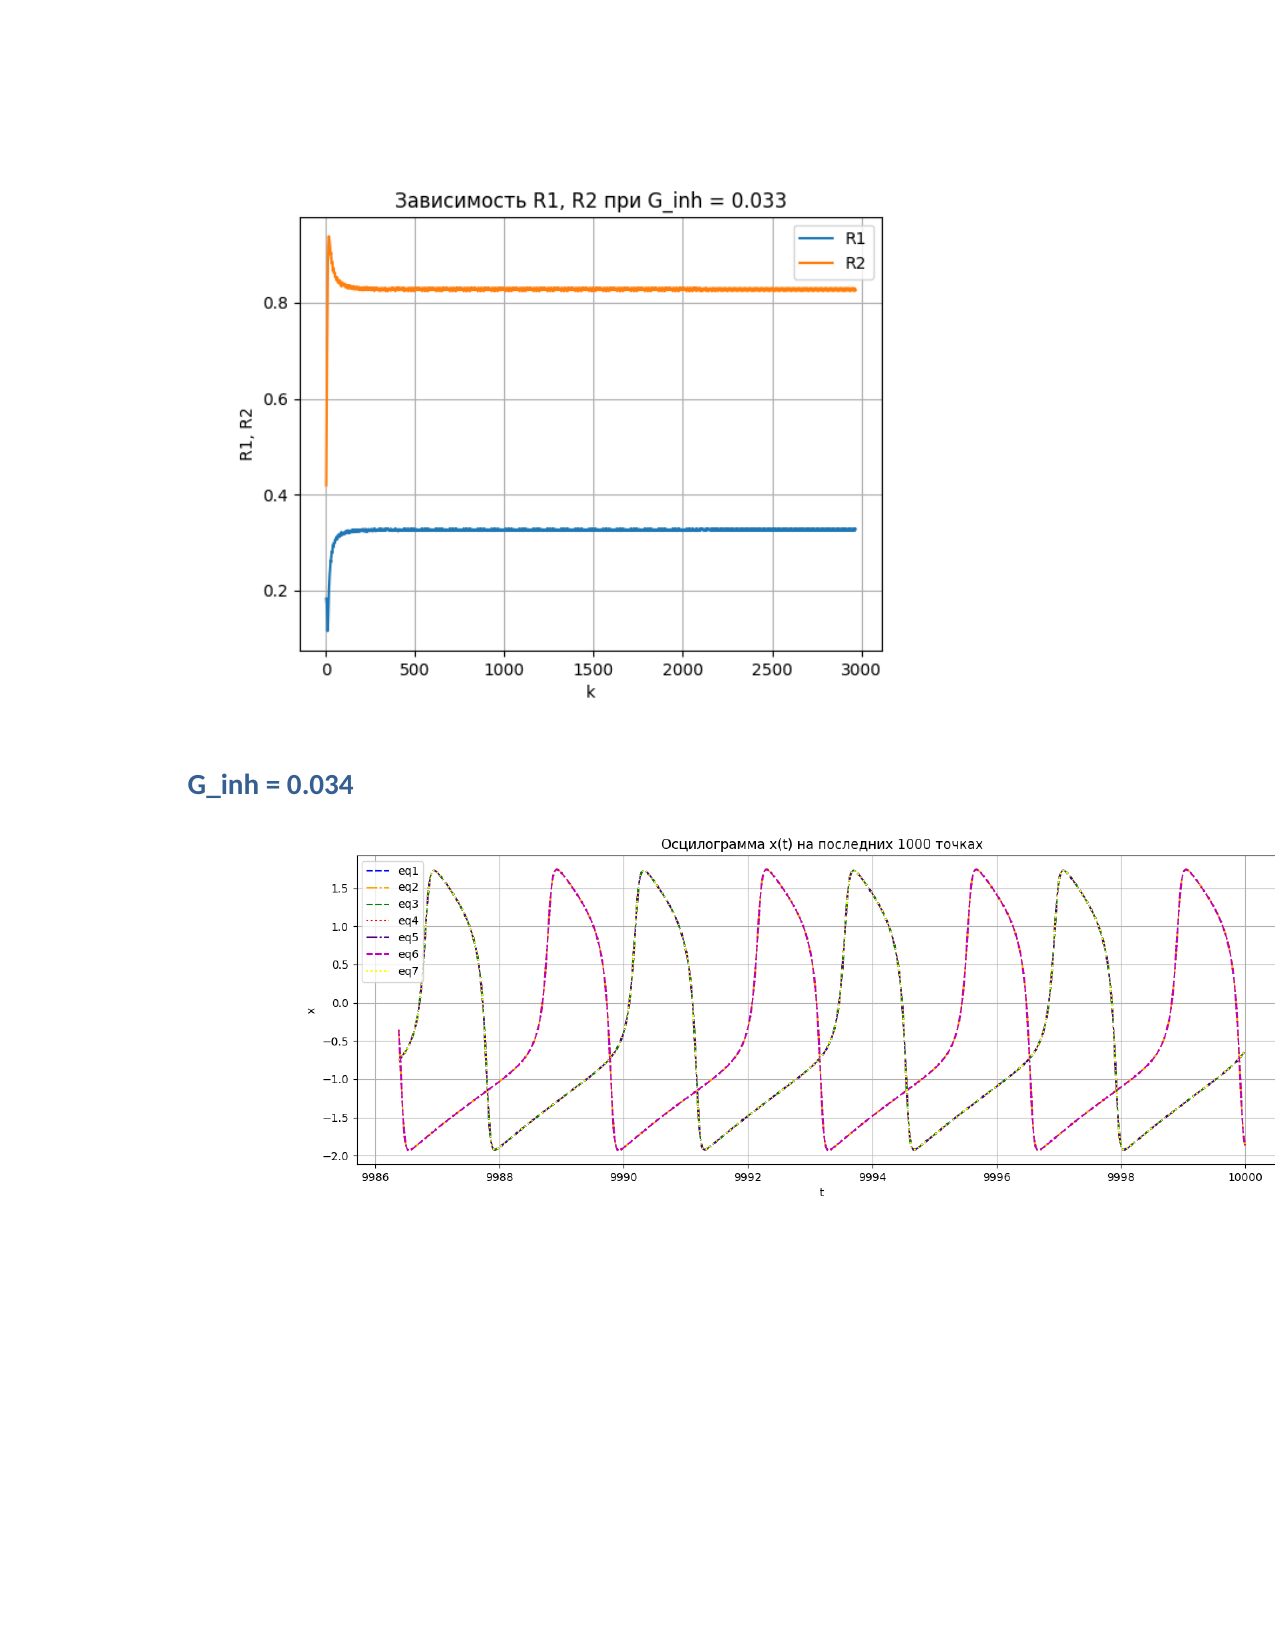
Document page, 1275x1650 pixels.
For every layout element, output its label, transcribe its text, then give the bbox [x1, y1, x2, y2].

subtitle G_inh = 0.034 [187, 766, 1087, 802]
picture [206, 150, 957, 713]
picture [206, 807, 1275, 1208]
